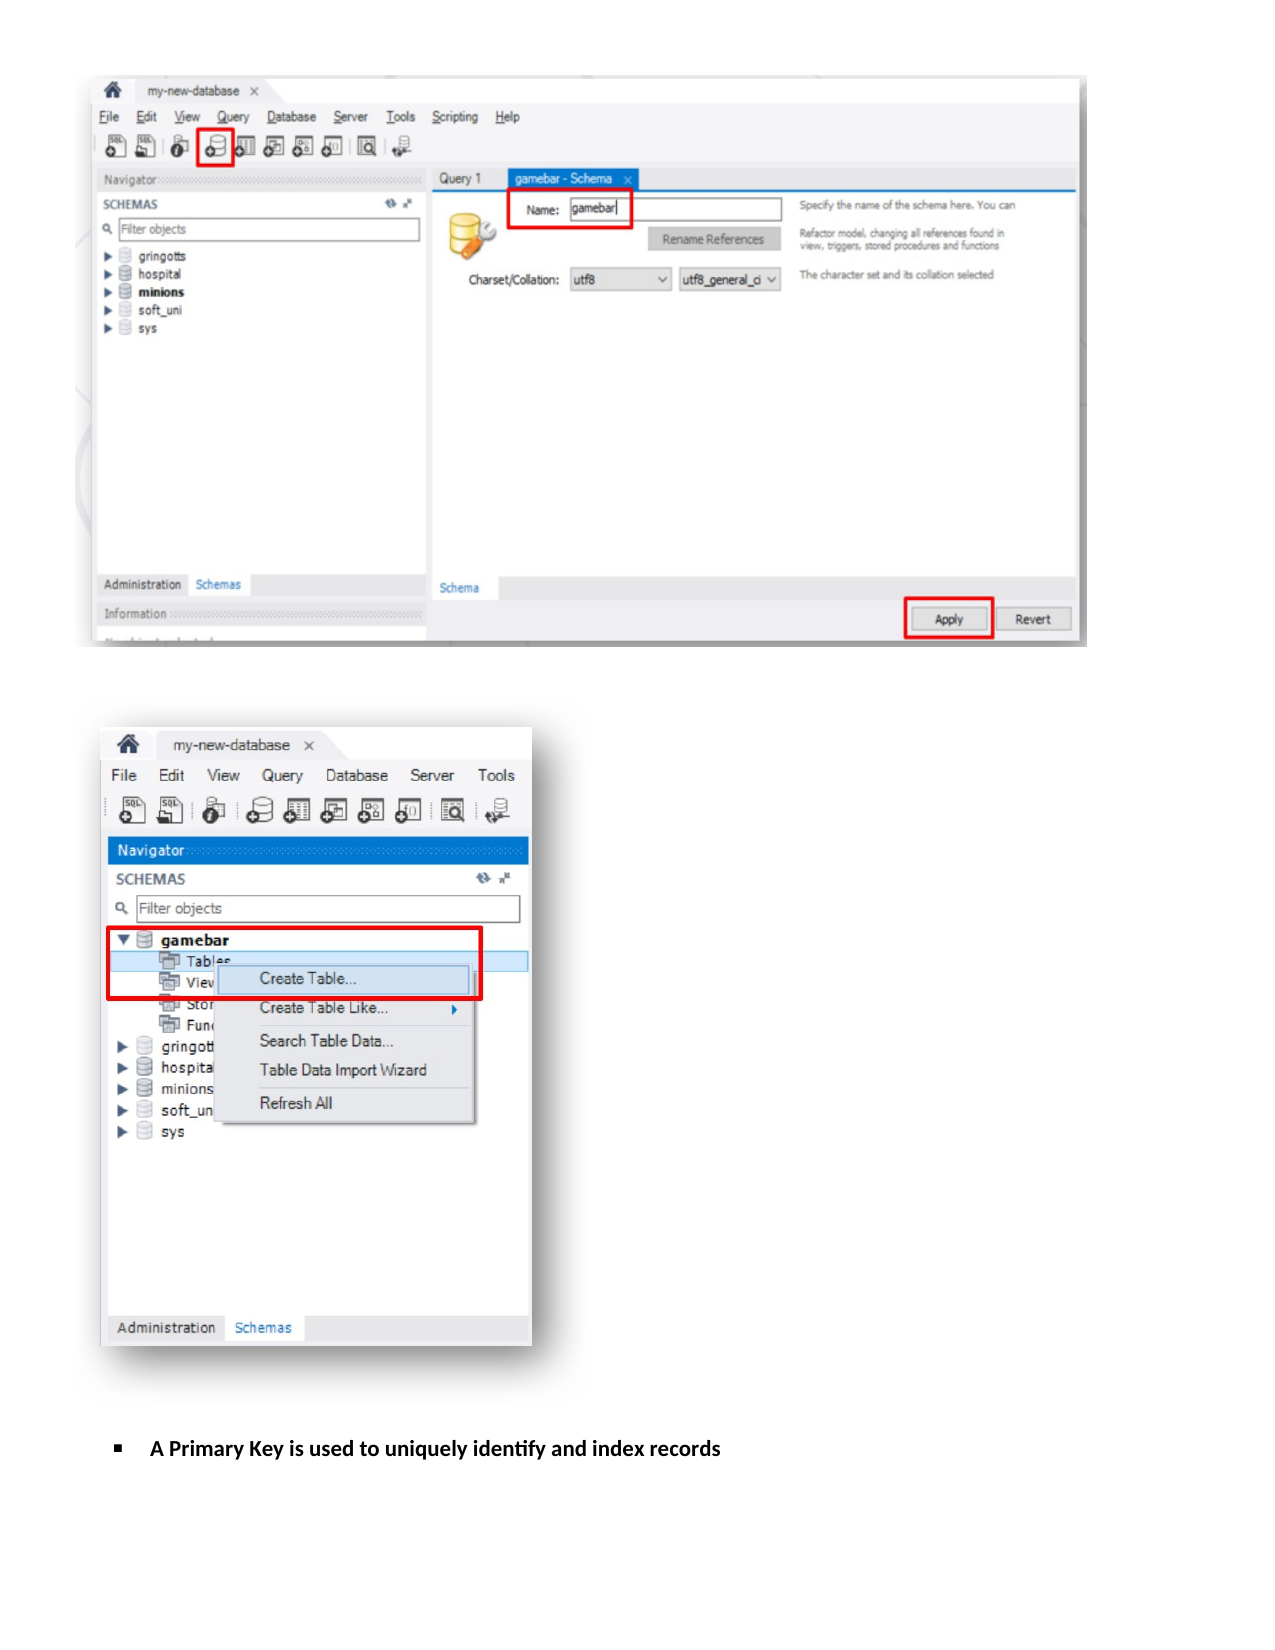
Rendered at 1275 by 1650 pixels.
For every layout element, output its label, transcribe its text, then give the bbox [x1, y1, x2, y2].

picture [100, 727, 532, 1346]
picture [75, 75, 1087, 647]
list A Primary Key is used to uniquely identify and index records [112, 1434, 1200, 1462]
